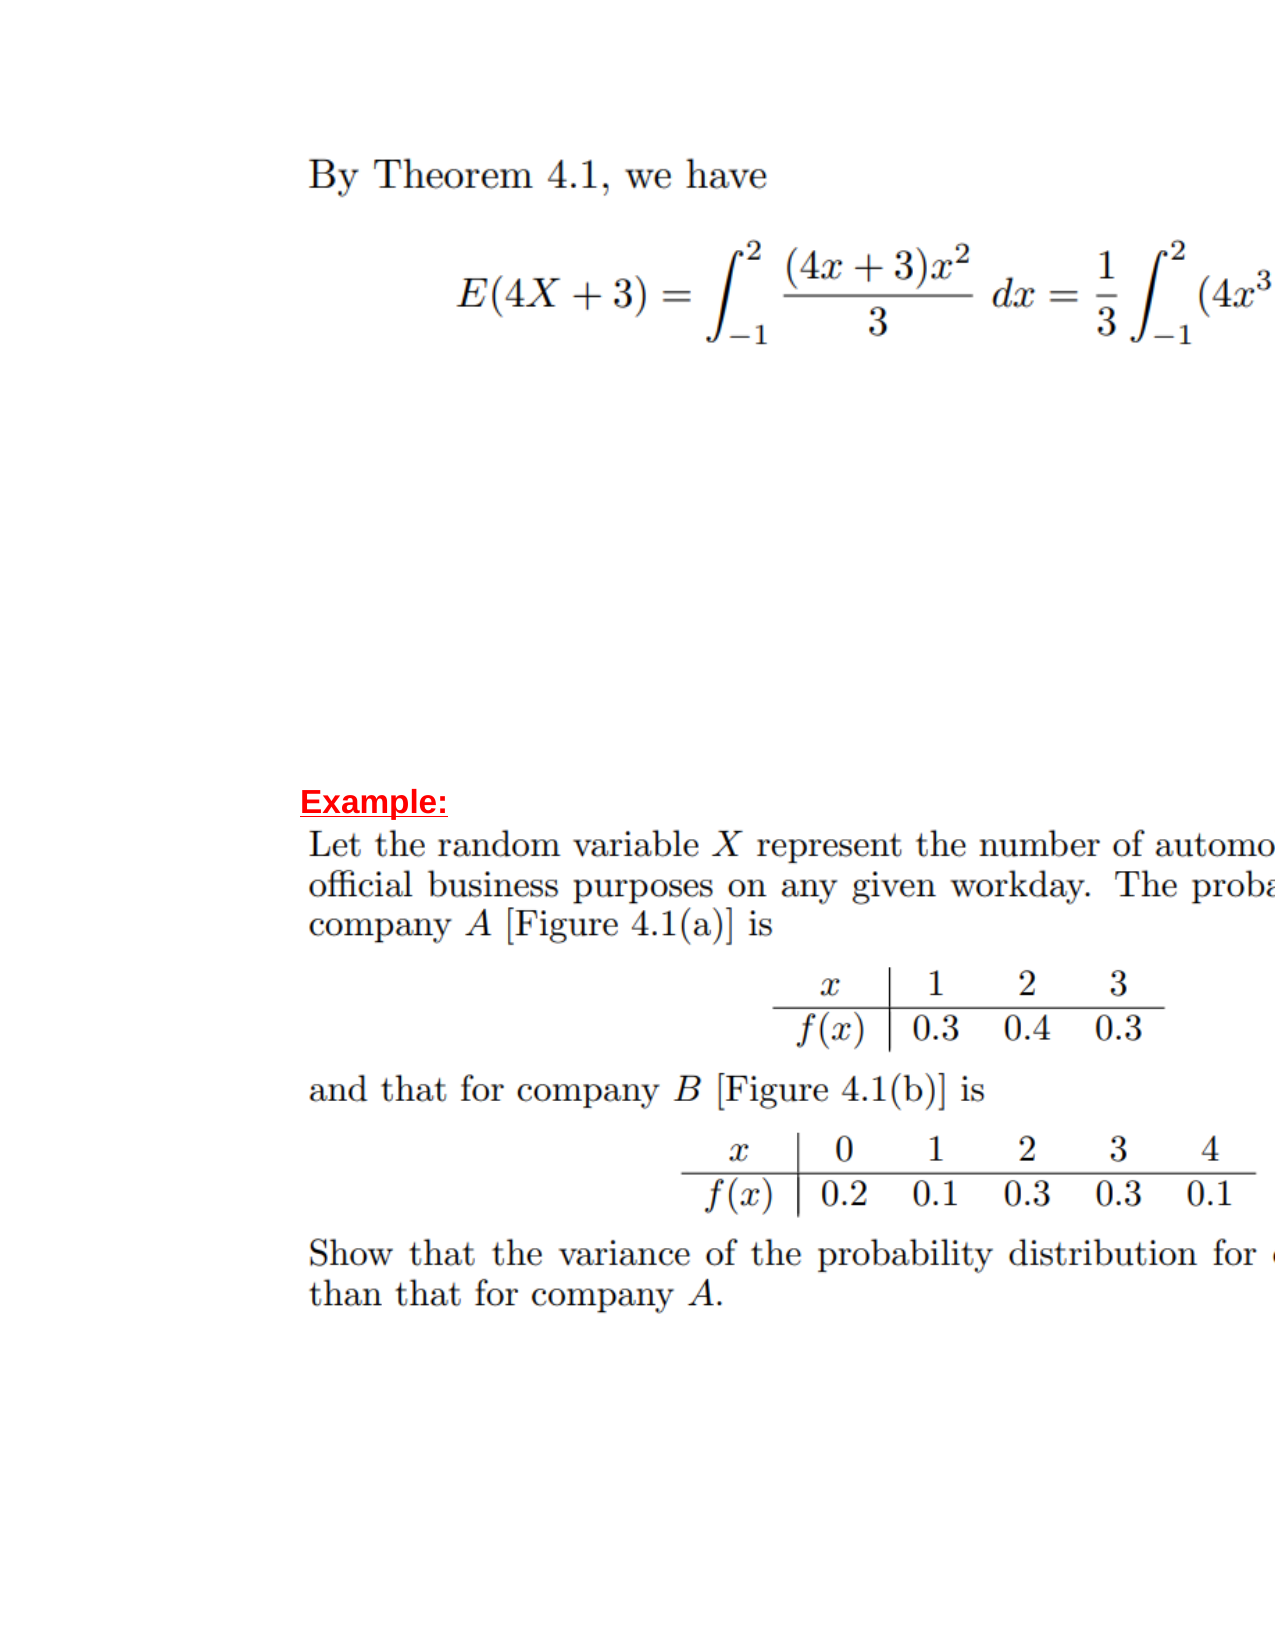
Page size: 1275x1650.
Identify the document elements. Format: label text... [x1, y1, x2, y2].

picture [300, 150, 1275, 360]
picture [300, 820, 1275, 1318]
text Example: [225, 782, 1125, 821]
